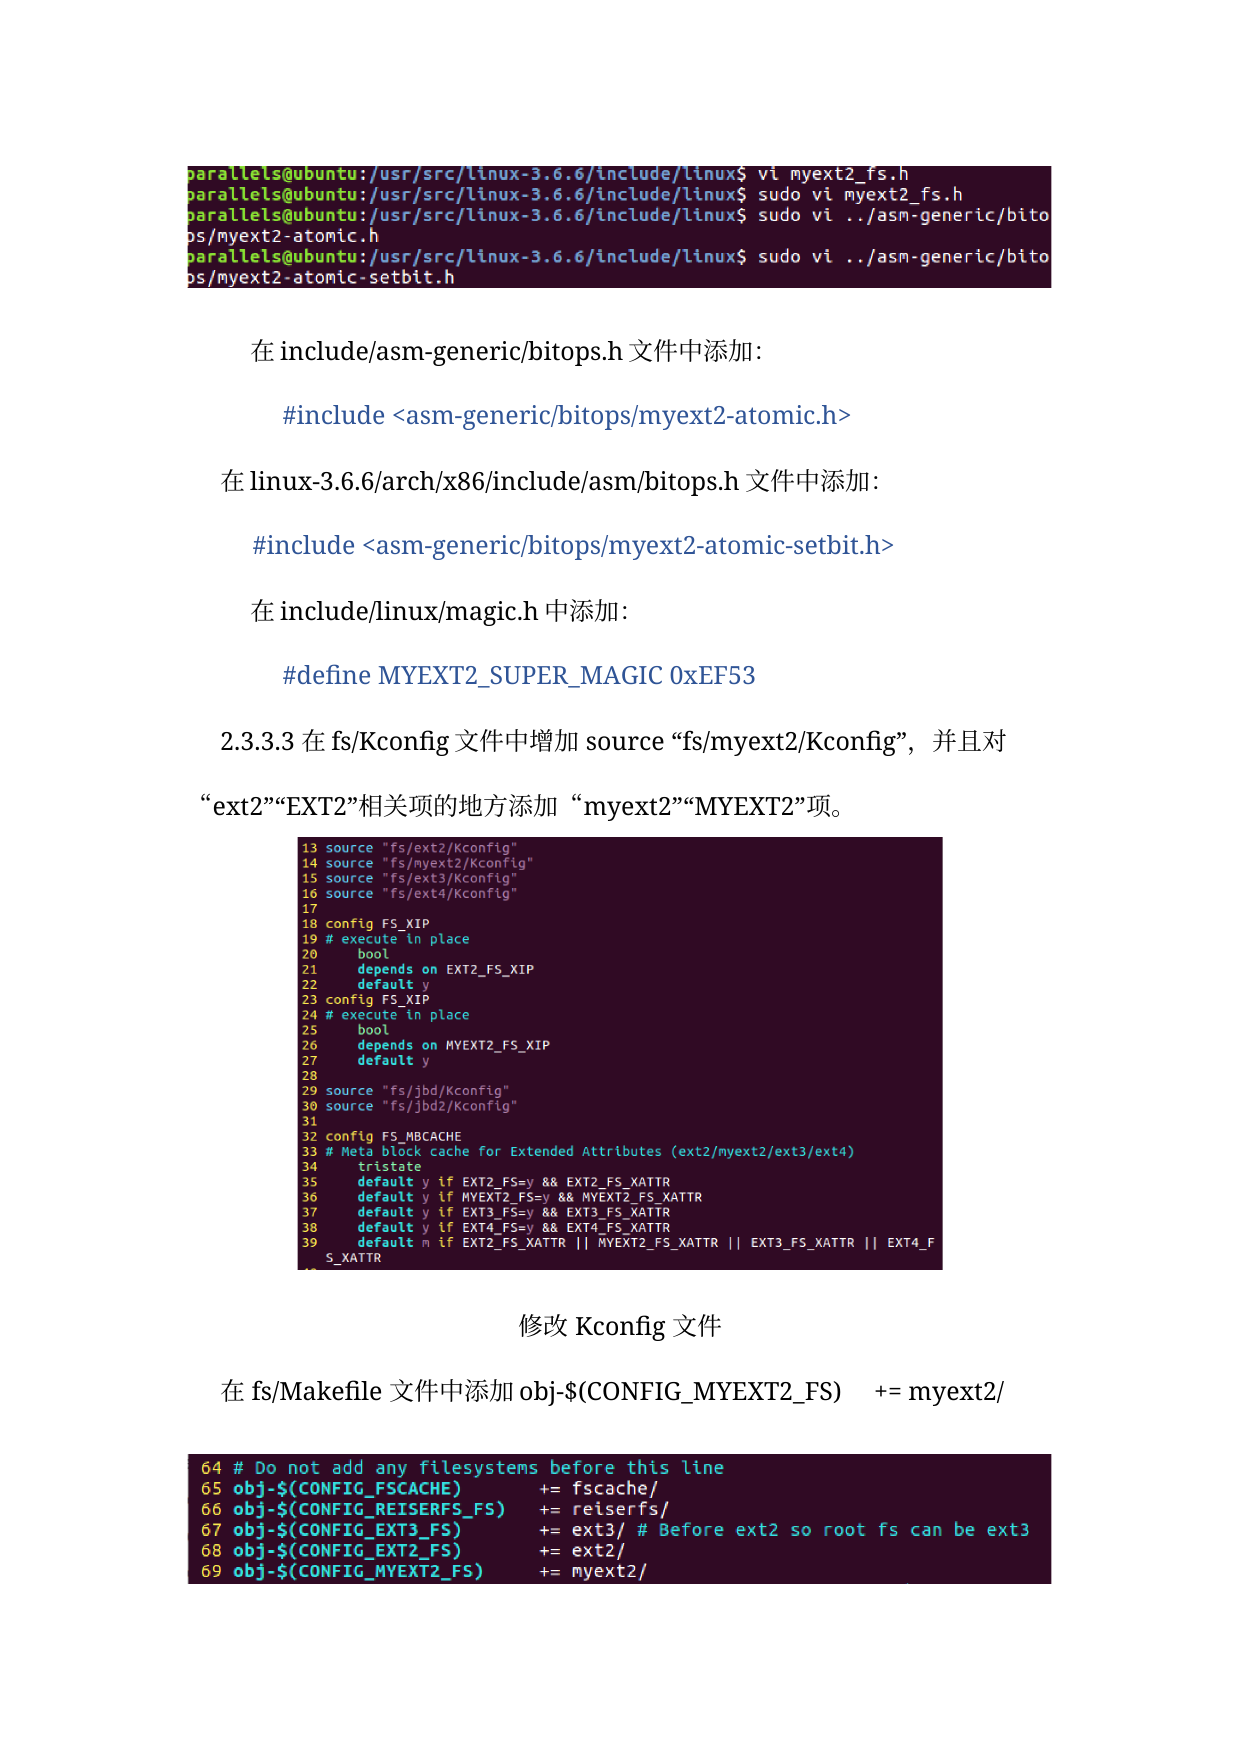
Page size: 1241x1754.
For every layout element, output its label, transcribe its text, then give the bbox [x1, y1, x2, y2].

picture [187, 166, 1052, 288]
text 在include/asm-generic/bitops.h文件中添加： [187, 317, 1053, 382]
text #include <asm-generic/bitops/myext2-atomic.h> [187, 382, 1053, 447]
text 在 fs/Makefile 文件中添加obj-$(CONFIG_MYEXT2_FS) += myext2/ [187, 1357, 1053, 1422]
text #include <asm-generic/bitops/myext2-atomic-setbit.h> [187, 512, 1053, 577]
text #define MYEXT2_SUPER_MAGIC 0xEF53 [187, 642, 1053, 707]
picture [187, 1454, 1052, 1584]
text 在include/linux/magic.h中添加： [187, 577, 1053, 642]
text 修改 Kconfig 文件 [187, 1292, 1053, 1357]
text 2.3.3.3 在fs/Kconfig文件中增加 source “fs/myext2/Kconfig”，并且对“ext2”“EXT2”相关项的地方添加“myext2”“MYEXT2”项。 [187, 707, 1053, 837]
picture [297, 837, 943, 1270]
text 在linux-3.6.6/arch/x86/include/asm/bitops.h文件中添加： [187, 447, 1053, 512]
